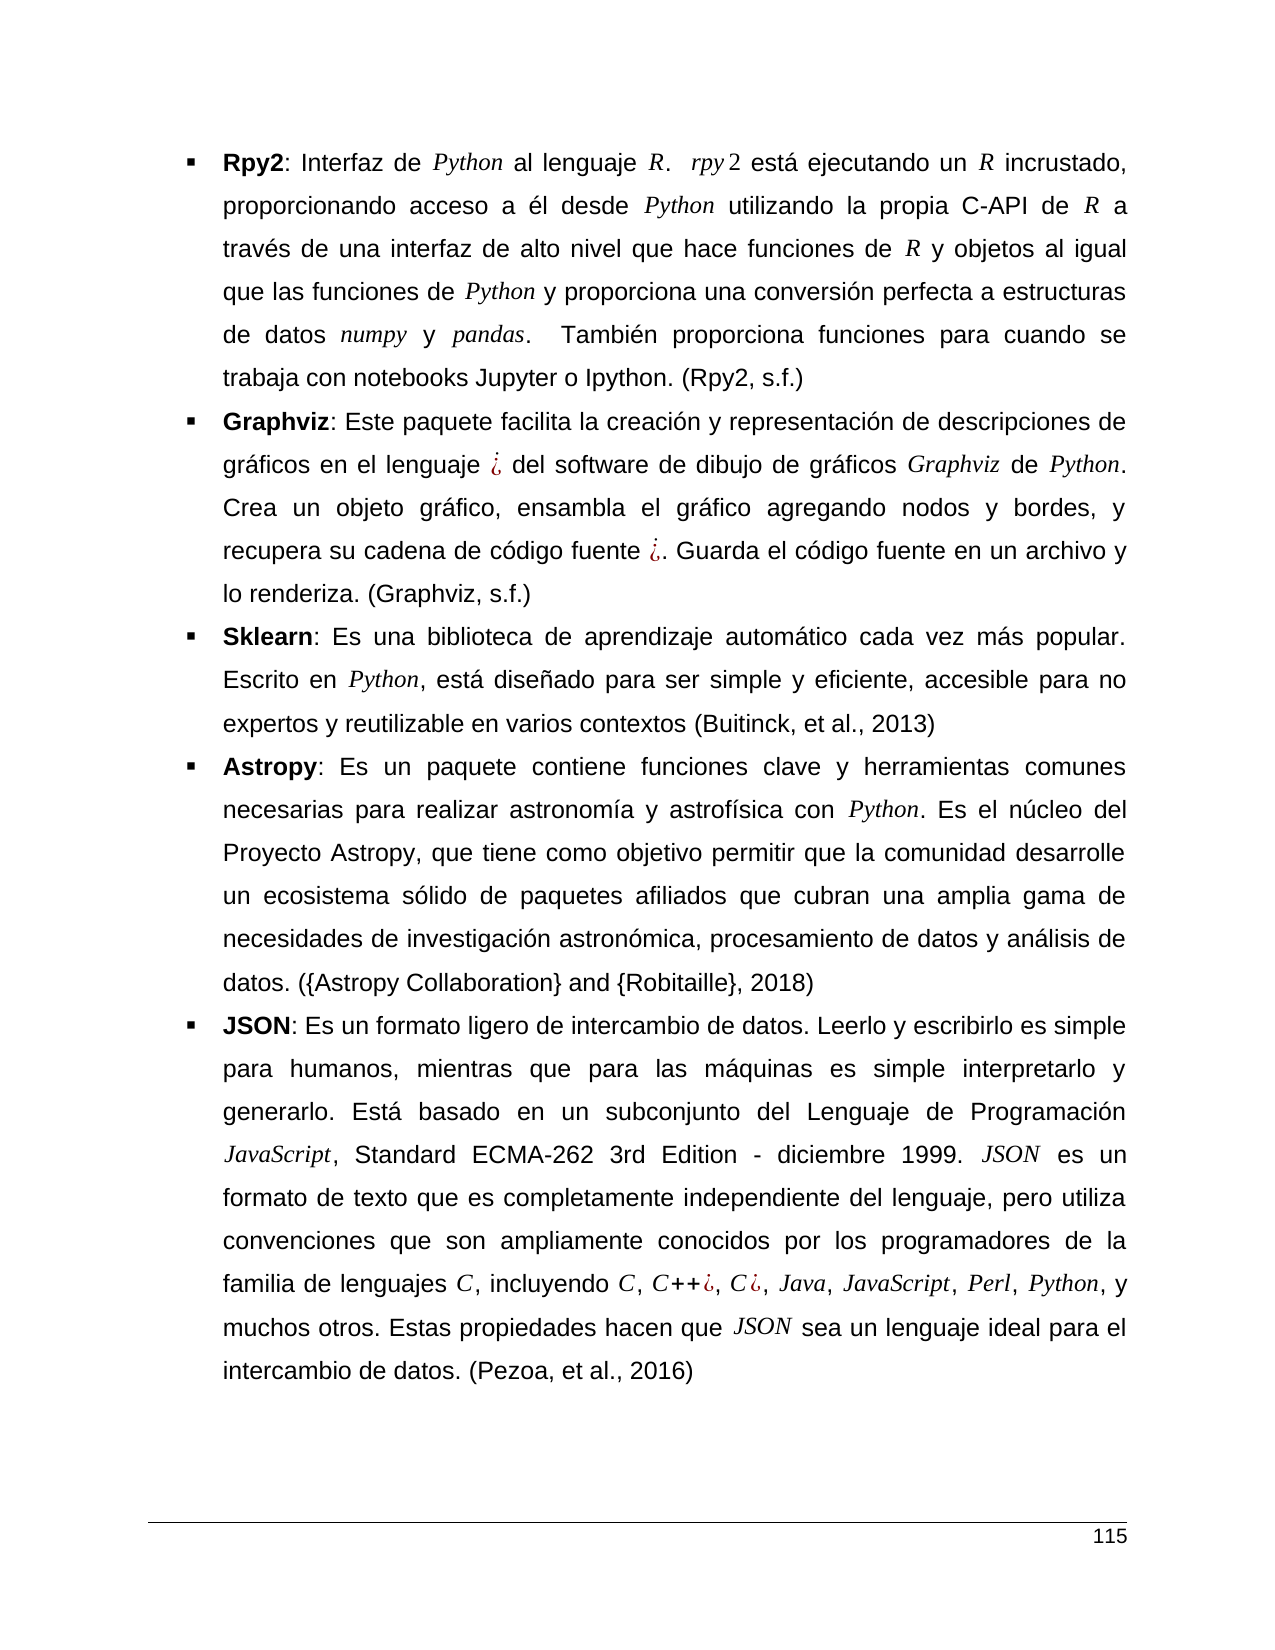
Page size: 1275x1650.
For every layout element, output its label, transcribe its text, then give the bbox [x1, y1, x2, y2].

list Astropy: Es un paquete contiene funciones clave y herramientas comunes necesarias para realizar astronomía y astrofísica con . Es el núcleo del Proyecto Astropy, que tiene como objetivo permitir que la comunidad desarrolle un ecosistema sólido de paquetes afiliados que cubran una amplia gama de necesidades de investigación astronómica, procesamiento de datos y análisis de datos. [185, 752, 1127, 996]
list Sklearn: Es una biblioteca de aprendizaje automático cada vez más popular. Escrito en , está diseñado para ser simple y eficiente, accesible para no expertos y reutilizable en varios contextos [185, 622, 1127, 737]
list Rpy2: Interfaz de al lenguaje . está ejecutando un incrustado, proporcionando acceso a él desde utilizando la propia C-API de a través de una interfaz de alto nivel que hace funciones de y objetos al igual que las funciones de y proporciona una conversión perfecta a estructuras de datos y . También proporciona funciones para cuando se trabaja con notebooks Jupyter o Ipython. [185, 148, 1127, 392]
list Graphviz: Este paquete facilita la creación y representación de descripciones de gráficos en el lenguaje del software de dibujo de gráficos de . Crea un objeto gráfico, ensambla el gráfico agregando nodos y bordes, y recupera su cadena de código fuente . Guarda el código fuente en un archivo y lo renderiza. [185, 407, 1127, 608]
list JSON: Es un formato ligero de intercambio de datos. Leerlo y escribirlo es simple para humanos, mientras que para las máquinas es simple interpretarlo y generarlo. Está basado en un subconjunto del Lenguaje de Programación , Standard ECMA-262 3rd Edition - diciembre 1999. es un formato de texto que es completamente independiente del lenguaje, pero utiliza convenciones que son ampliamente conocidos por los programadores de la familia de lenguajes , incluyendo , , , , , , , y muchos otros. Estas propiedades hacen que sea un lenguaje ideal para el intercambio de datos. [185, 1011, 1127, 1384]
